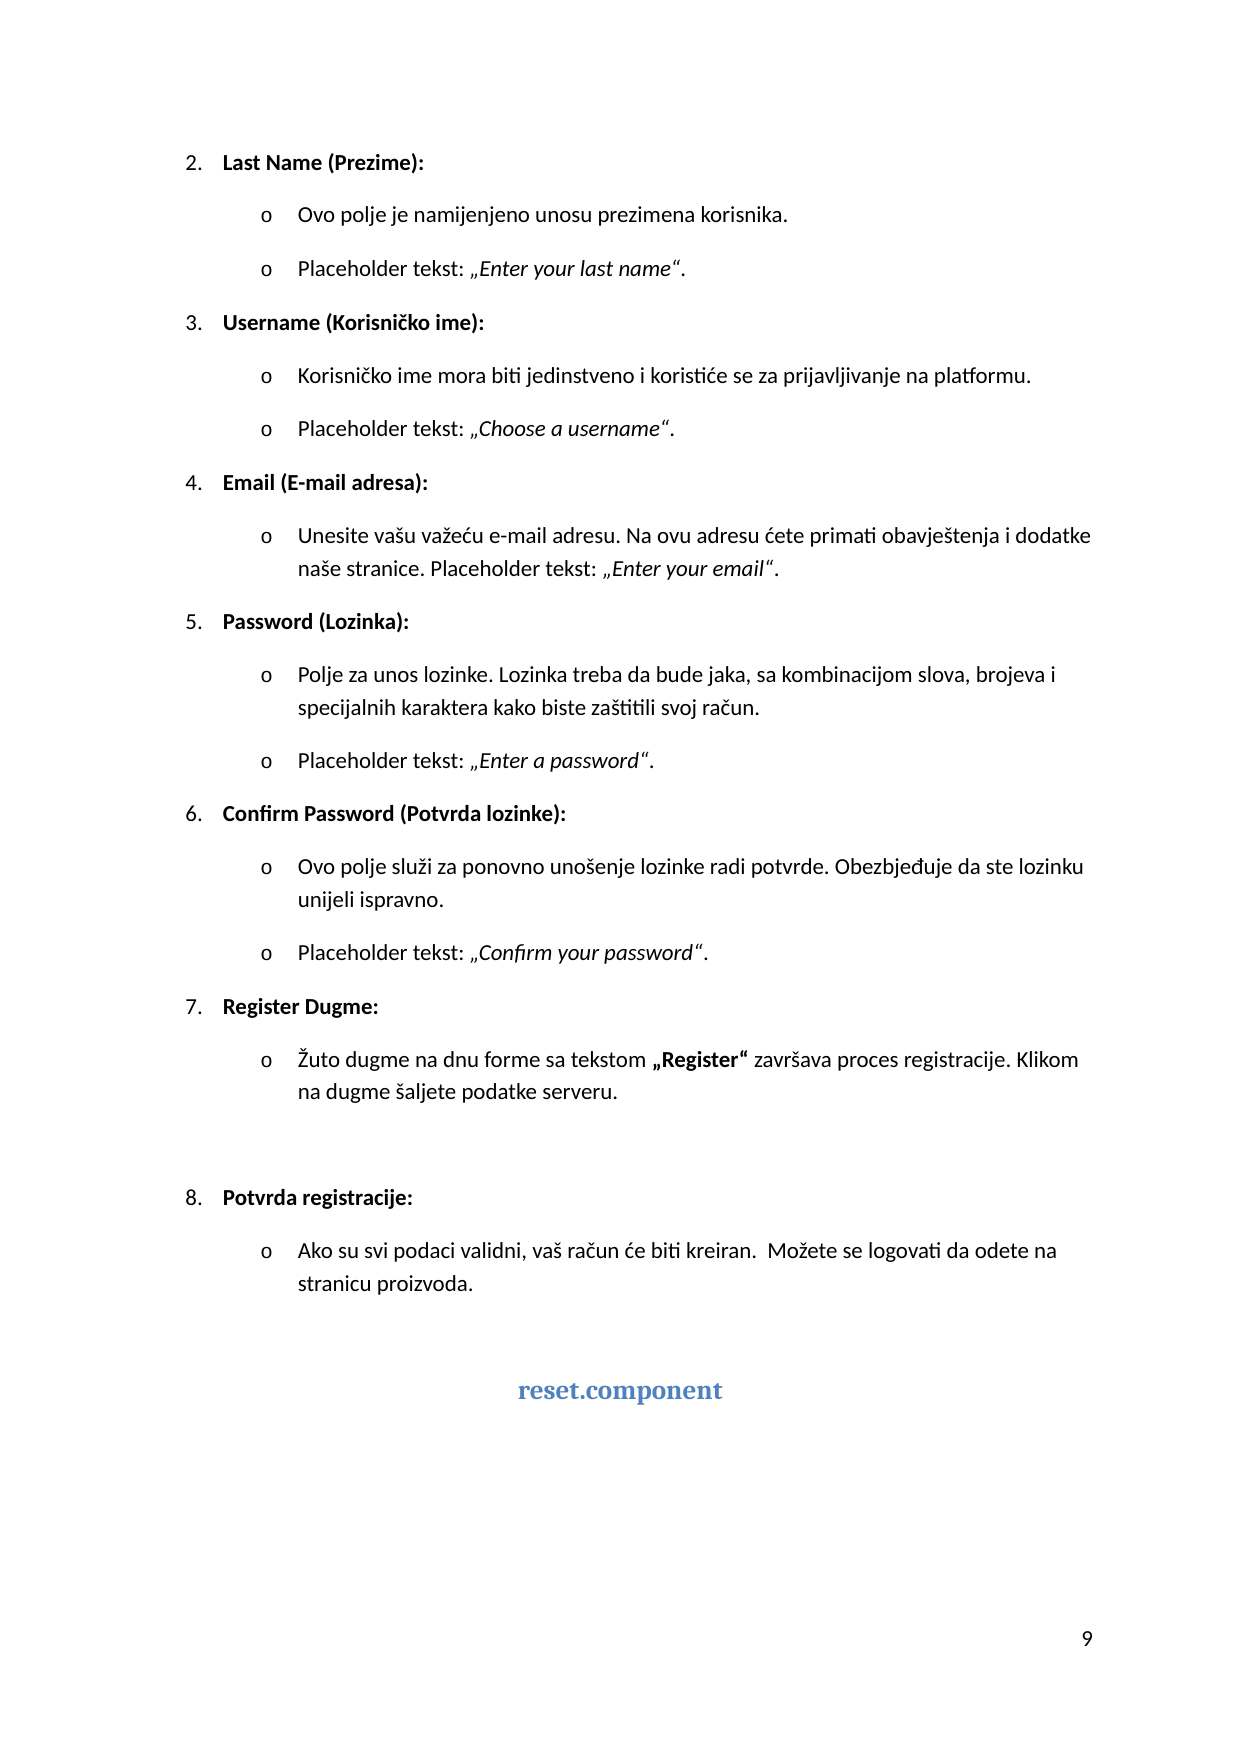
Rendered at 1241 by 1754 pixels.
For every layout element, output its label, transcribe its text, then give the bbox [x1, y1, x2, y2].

list Placeholder tekst: „Confirm your password“. [260, 938, 1093, 967]
list Confirm Password (Potvrda lozinke): [185, 799, 1093, 827]
subtitle reset.component [148, 1375, 1093, 1406]
list Email (E-mail adresa): [185, 468, 1093, 496]
list Password (Lozinka): [185, 607, 1093, 635]
list Ako su svi podaci validni, vaš račun će biti kreiran. Možete se logovati da odete na stranicu proizvoda. [260, 1237, 1093, 1297]
list Ovo polje služi za ponovno unošenje lozinke radi potvrde. Obezbjeđuje da ste lozinku unijeli ispravno. [260, 852, 1093, 913]
list Placeholder tekst: „Enter your last name“. [260, 254, 1093, 283]
list Unesite vašu važeću e-mail adresu. Na ovu adresu ćete primati obavještenja i dodatke naše stranice. Placeholder tekst: „Enter your email“. [260, 521, 1093, 582]
list Placeholder tekst: „Choose a username“. [260, 414, 1093, 443]
list Žuto dugme na dnu forme sa tekstom „Register“ završava proces registracije. Klikom na dugme šaljete podatke serveru. [260, 1045, 1093, 1106]
list Last Name (Prezime): [185, 148, 1093, 176]
list Korisničko ime mora biti jedinstveno i koristiće se za prijavljivanje na platformu. [260, 361, 1093, 389]
list Polje za unos lozinke. Lozinka treba da bude jaka, sa kombinacijom slova, brojeva i specijalnih karaktera kako biste zaštitili svoj račun. [260, 660, 1093, 721]
list Username (Korisničko ime): [185, 308, 1093, 336]
list Ovo polje je namijenjeno unosu prezimena korisnika. [260, 201, 1093, 229]
list Potvrda registracije: [185, 1183, 1093, 1212]
list Placeholder tekst: „Enter a password“. [260, 746, 1093, 774]
list Register Dugme: [185, 992, 1093, 1020]
